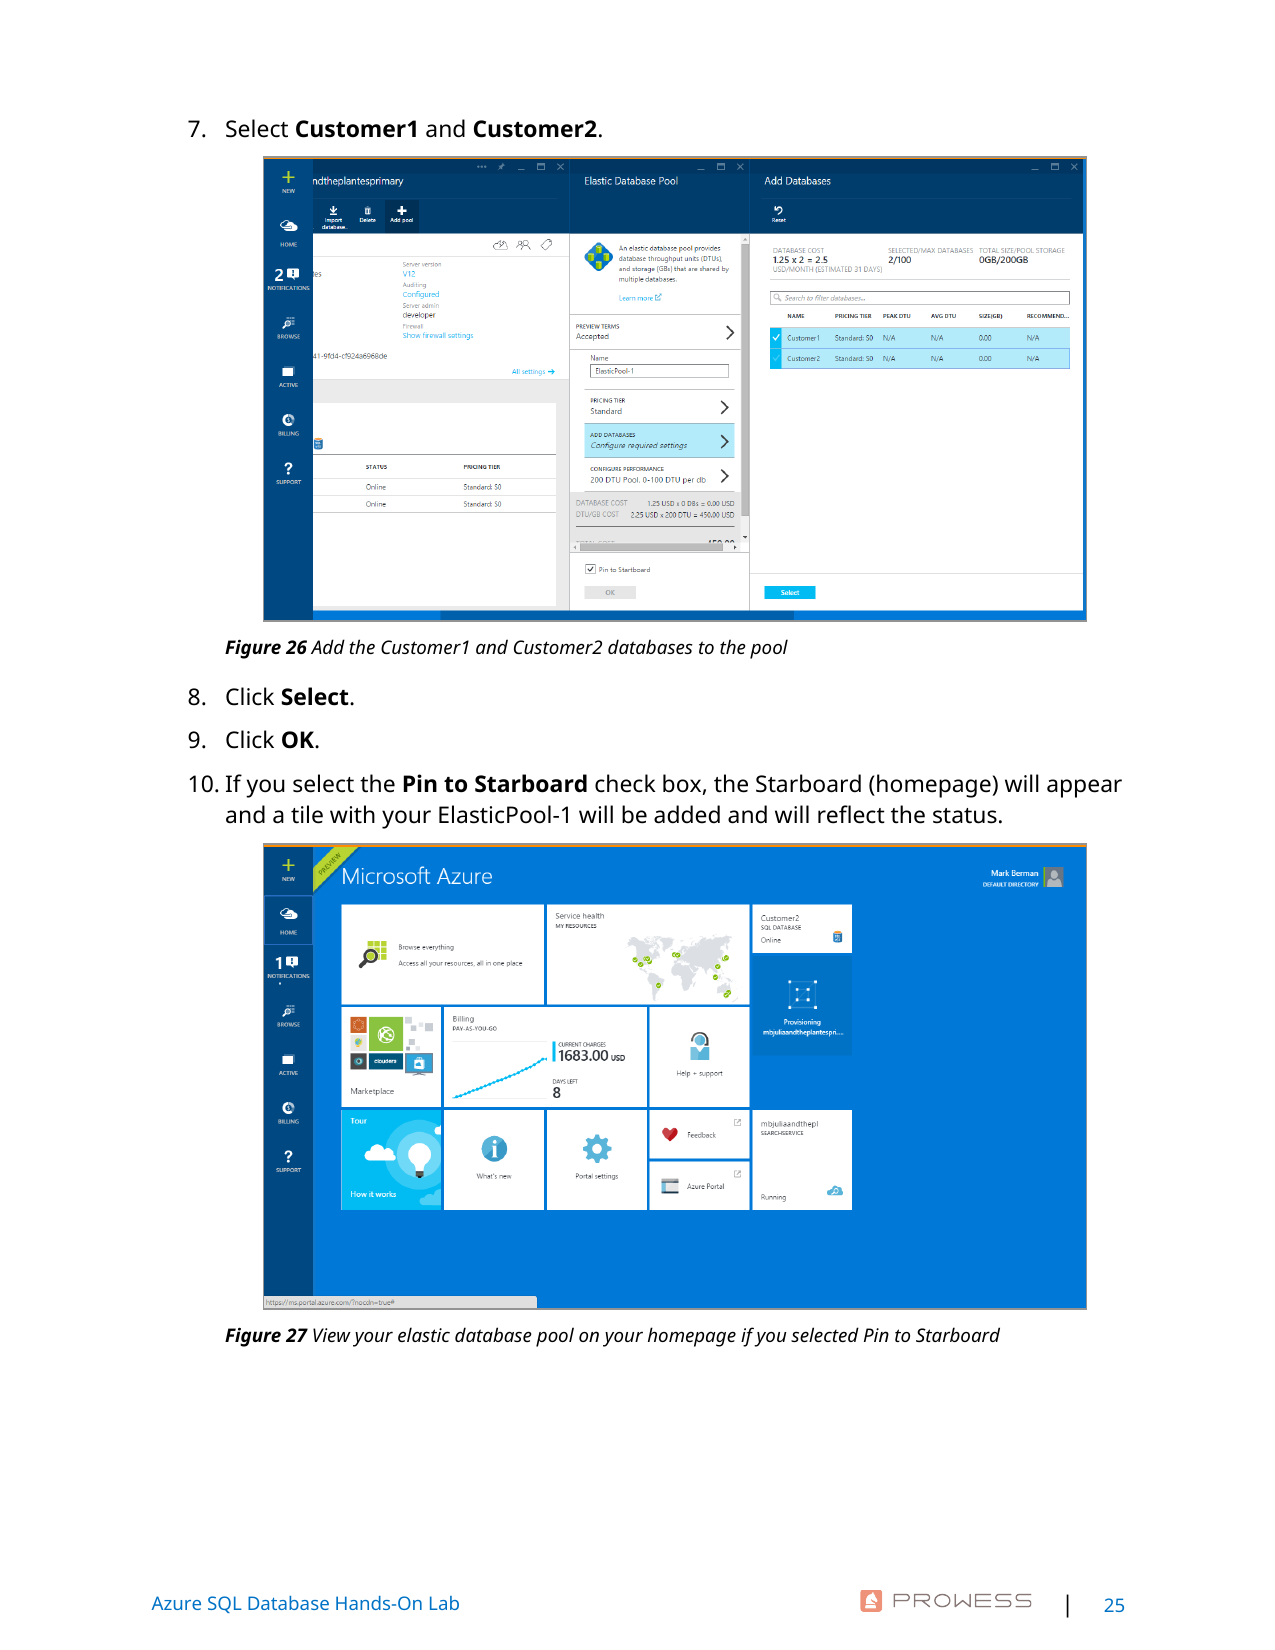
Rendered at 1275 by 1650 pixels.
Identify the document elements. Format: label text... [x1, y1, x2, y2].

picture [860, 1590, 1032, 1612]
text Figure 27 View your elastic database pool on your homepage if you selected Pin to Starboard [225, 1322, 1125, 1348]
text If you select the Pin to Starboard check box, the Starboard (homepage) will appear and a tile with your ElasticPool-1 will be added and will reflect the status. [187, 768, 1125, 831]
text Click Select. [187, 681, 1125, 712]
picture [264, 845, 1086, 1308]
text Figure 26 Add the Customer1 and Customer2 databases to the pool [225, 634, 1125, 660]
text Select Customer1 and Customer2. [187, 112, 1125, 144]
text Click OK. [187, 724, 1125, 756]
picture [264, 158, 1086, 620]
